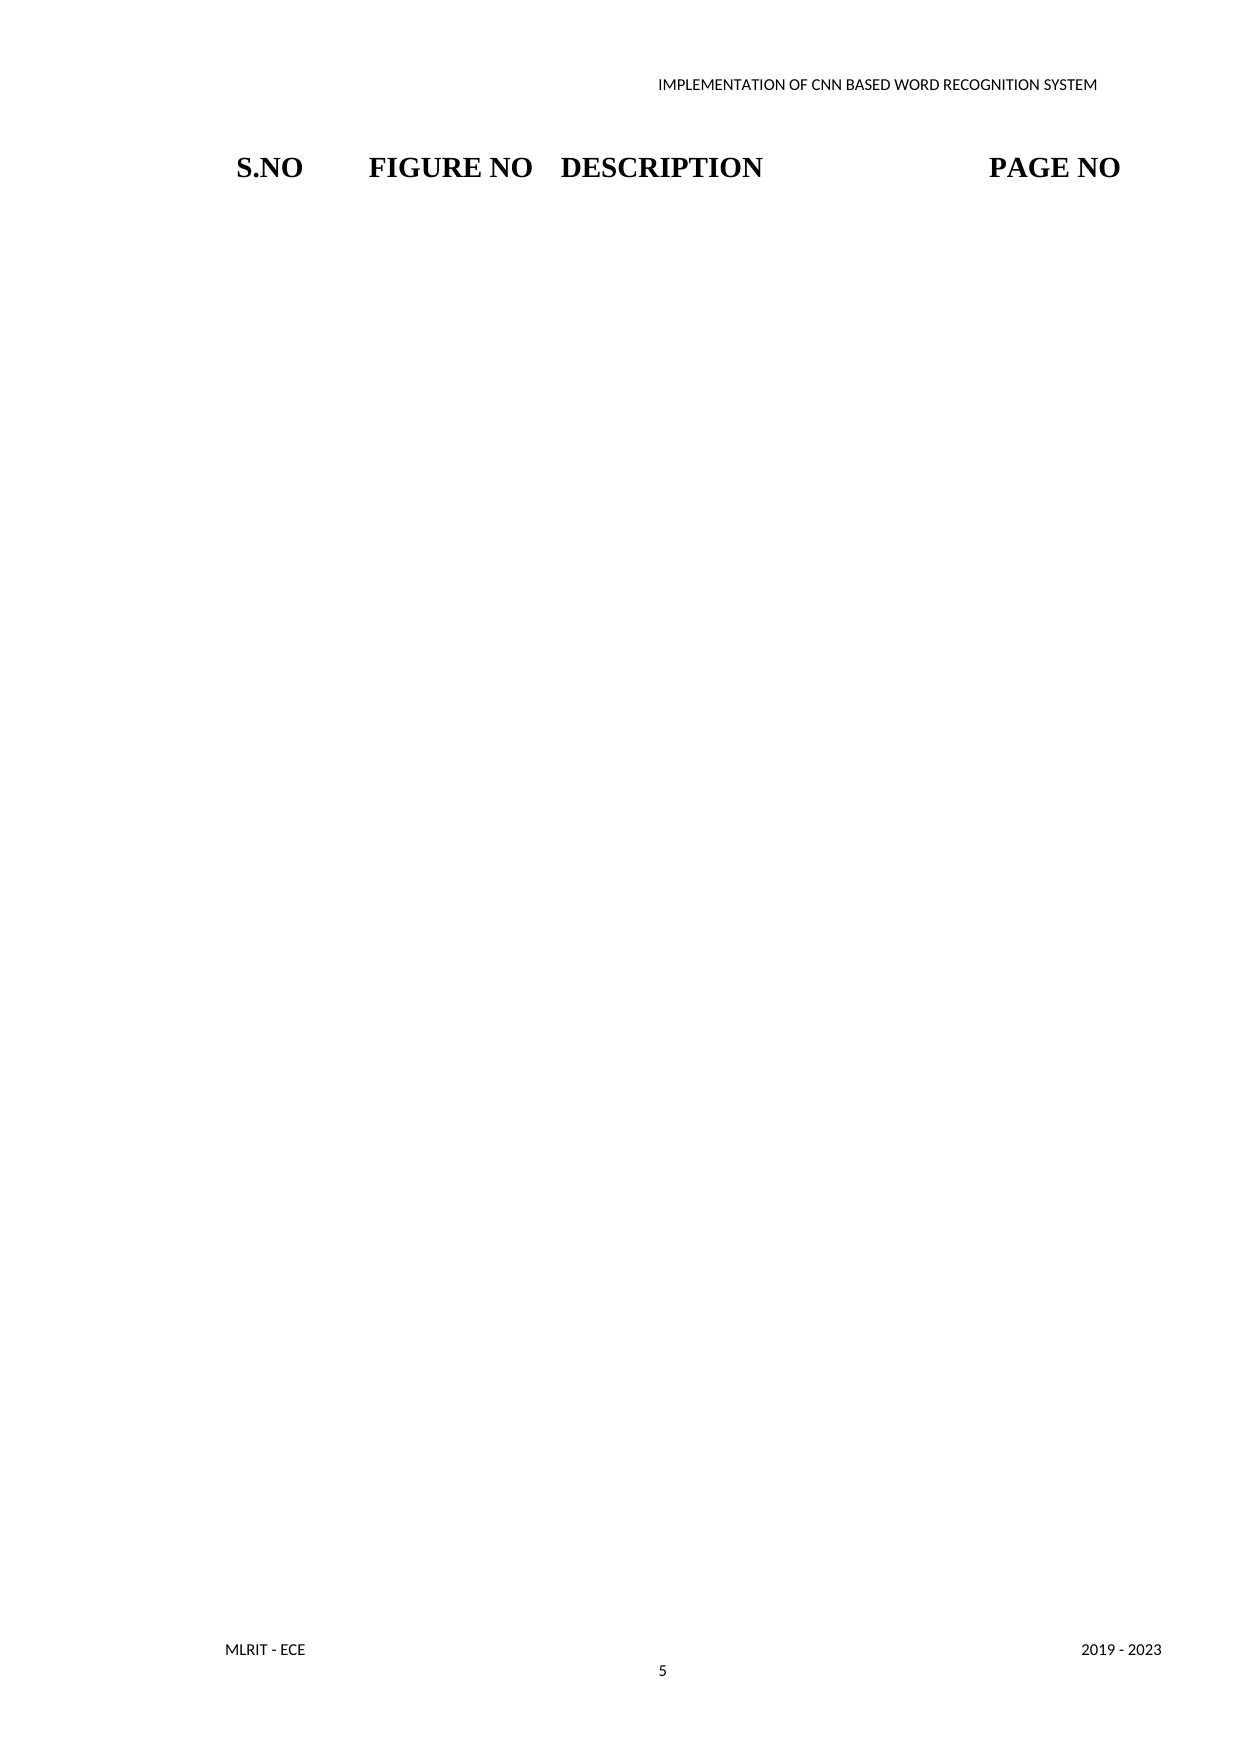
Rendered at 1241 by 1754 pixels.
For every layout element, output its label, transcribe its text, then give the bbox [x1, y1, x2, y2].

table_header S.NO [225, 150, 357, 197]
table_header DESCRIPTION [549, 150, 978, 197]
table_header FIGURE NO [358, 150, 549, 197]
table_header PAGE NO [978, 150, 1164, 197]
